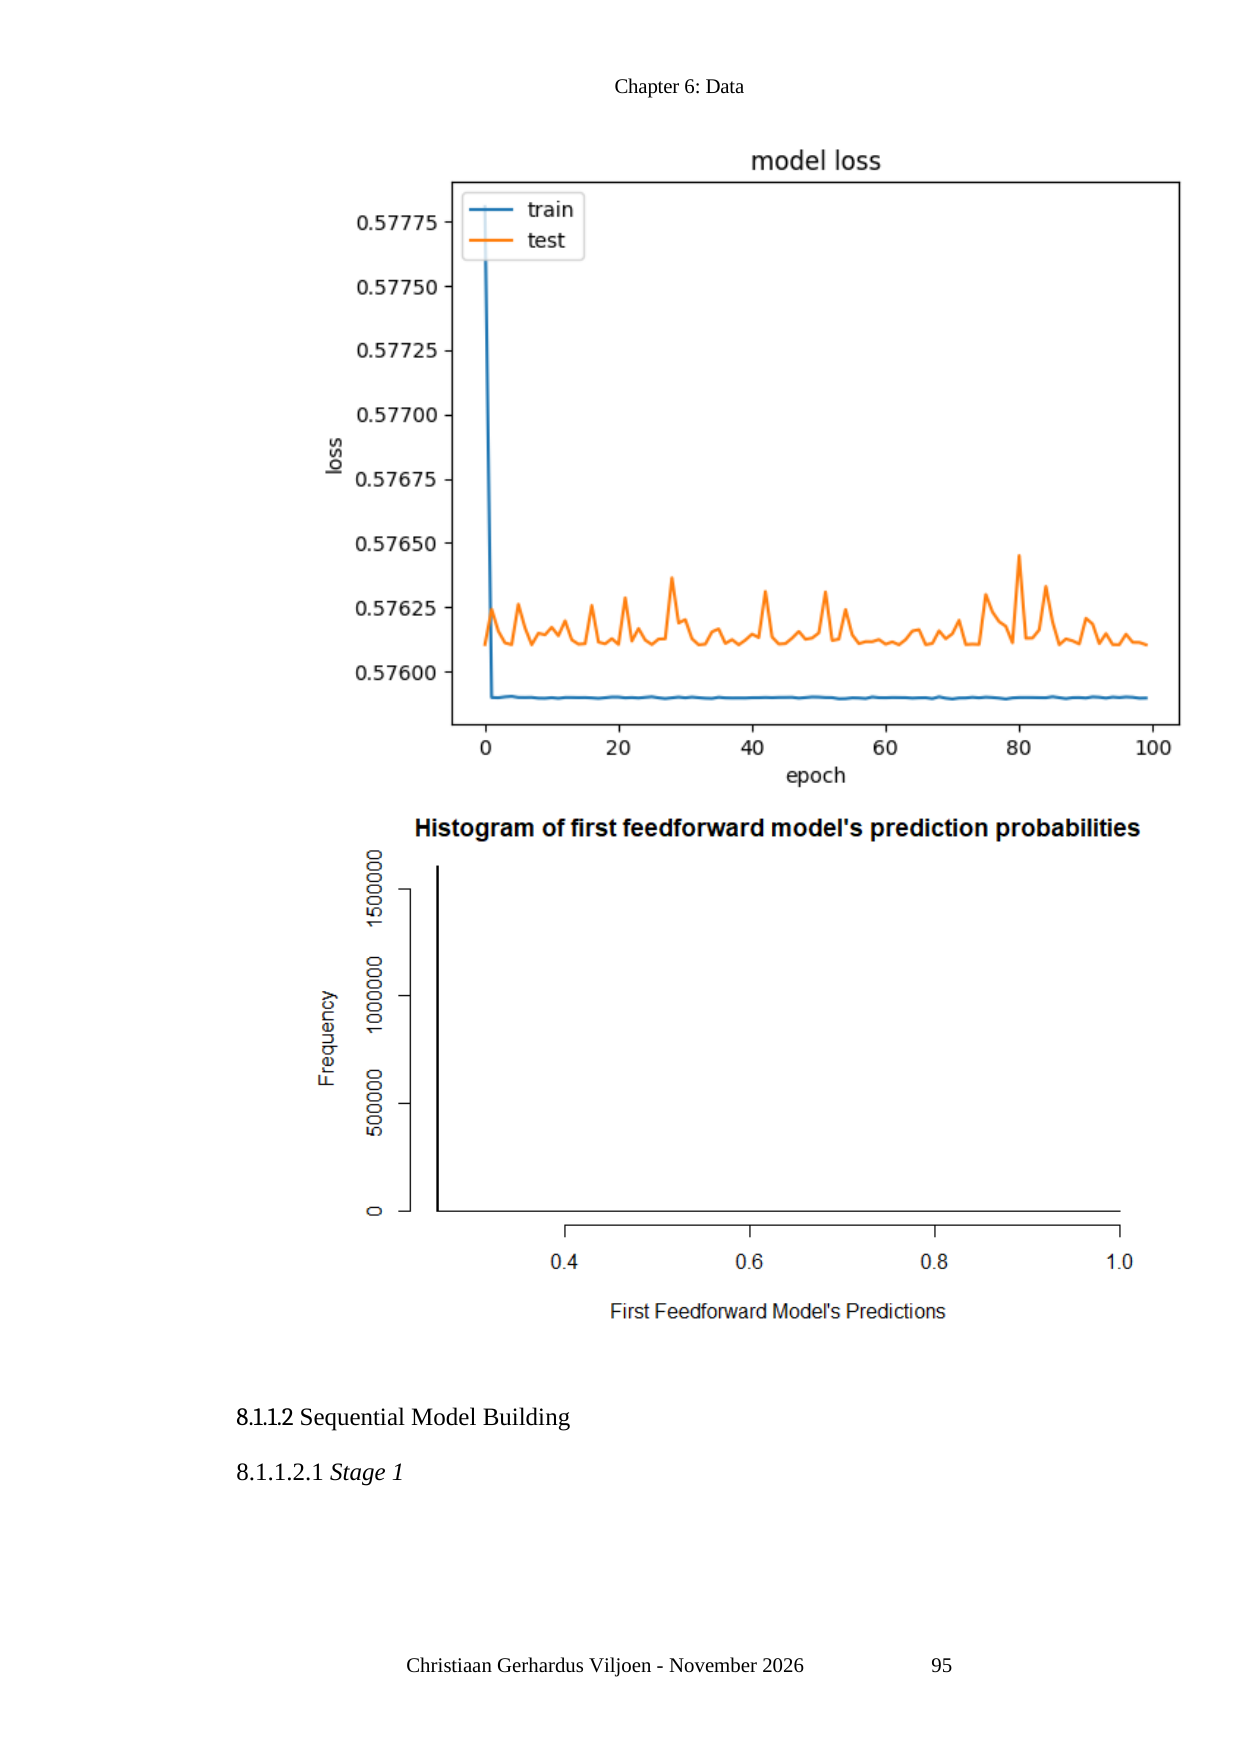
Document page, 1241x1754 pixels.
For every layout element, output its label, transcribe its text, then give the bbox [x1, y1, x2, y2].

subtitle Stage 1 [236, 1457, 1122, 1485]
subtitle Sequential Model Building [236, 1402, 1122, 1432]
picture [311, 135, 1198, 1349]
